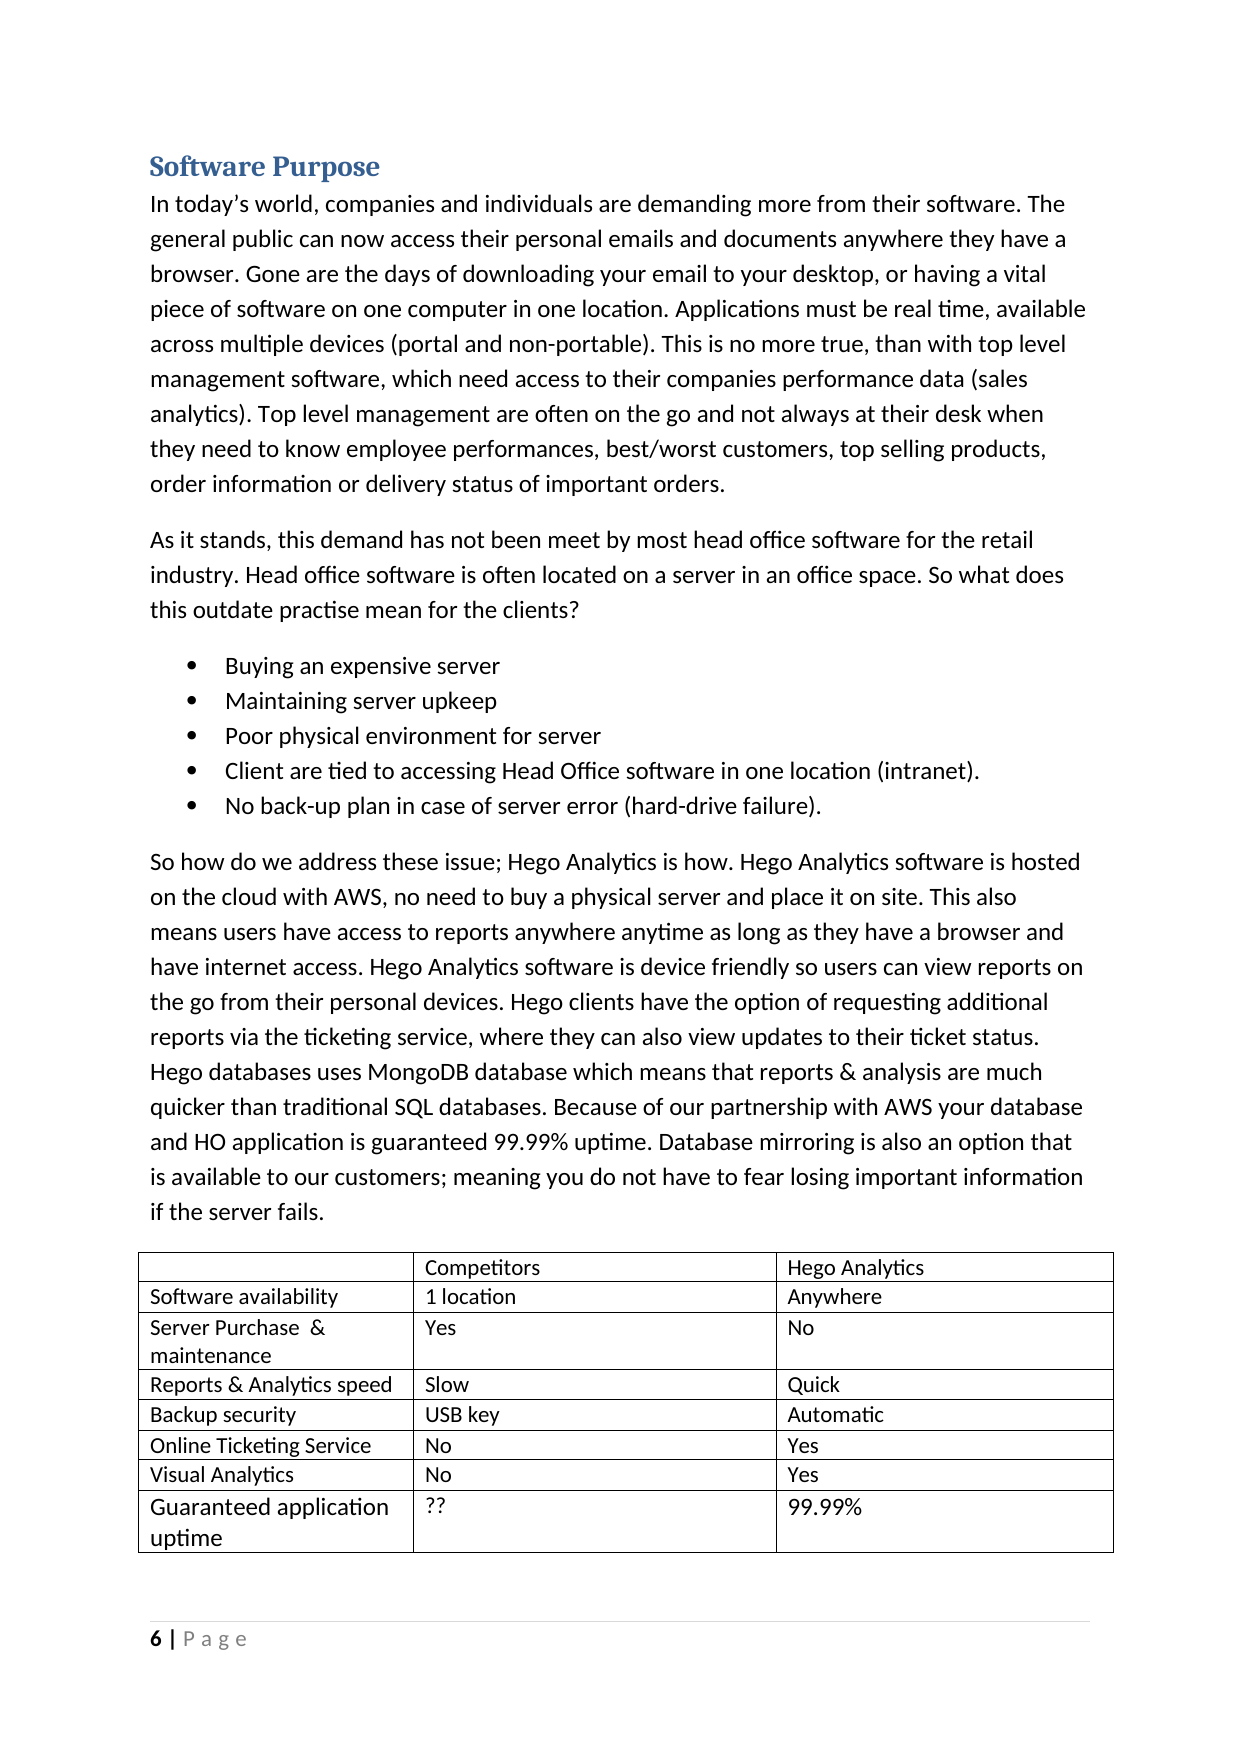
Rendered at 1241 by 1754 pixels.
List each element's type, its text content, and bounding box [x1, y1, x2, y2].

table_header Competitors [414, 1253, 776, 1281]
list Client are tied to accessing Head Office software in one location (intranet). [187, 755, 1090, 786]
text In today’s world, companies and individuals are demanding more from their software. The general public can now access their personal emails and documents anywhere they have a browser. Gone are the days of downloading your email to your desktop, or having a vital piece of software on one computer in one location. Applications must be real time, available across multiple devices (portal and non-portable). This is no more true, than with top level management software, which need access to their companies performance data (sales analytics). Top level management are often on the go and not always at their desk when they need to know employee performances, best/worst customers, top selling products, order information or delivery status of important orders. [150, 188, 1090, 499]
subtitle Software Purpose [150, 150, 1090, 183]
table_header [139, 1253, 413, 1281]
list Buying an expensive server [187, 650, 1090, 681]
table_cell Quick [777, 1370, 1113, 1399]
table_cell 1 location [414, 1282, 776, 1312]
table_cell Software availability [139, 1282, 413, 1312]
table_cell Slow [414, 1370, 776, 1399]
table_header Hego Analytics [777, 1253, 1113, 1281]
list No back-up plan in case of server error (hard-drive failure). [187, 790, 1090, 821]
table_cell Reports & Analytics speed [139, 1370, 413, 1399]
table_cell Yes [777, 1431, 1113, 1459]
list Maintaining server upkeep [187, 685, 1090, 716]
table_cell No [414, 1431, 776, 1459]
table_cell No [414, 1460, 776, 1490]
table_cell USB key [414, 1400, 776, 1430]
table_cell Backup security [139, 1400, 413, 1430]
table_cell Yes [414, 1313, 776, 1369]
table_cell ?? [414, 1491, 776, 1552]
table_cell No [777, 1313, 1113, 1369]
table_cell Visual Analytics [139, 1460, 413, 1490]
table_cell Anywhere [777, 1282, 1113, 1312]
text As it stands, this demand has not been meet by most head office software for the retail industry. Head office software is often located on a server in an office space. So what does this outdate practise mean for the clients? [150, 524, 1090, 625]
table_cell Online Ticketing Service [139, 1431, 413, 1459]
table_cell Yes [777, 1460, 1113, 1490]
list Poor physical environment for server [187, 720, 1090, 751]
text So how do we address these issue; Hego Analytics is how. Hego Analytics software is hosted on the cloud with AWS, no need to buy a physical server and place it on site. This also means users have access to reports anywhere anytime as long as they have a browser and have internet access. Hego Analytics software is device friendly so users can view reports on the go from their personal devices. Hego clients have the option of requesting additional reports via the ticketing service, where they can also view updates to their ticket status. Hego databases uses MongoDB database which means that reports & analysis are much quicker than traditional SQL databases. Because of our partnership with AWS your database and HO application is guaranteed 99.99% uptime. Database mirroring is also an option that is available to our customers; meaning you do not have to fear losing important information if the server fails. [150, 846, 1090, 1227]
table_cell Guaranteed application uptime [139, 1491, 413, 1552]
table_cell Automatic [777, 1400, 1113, 1430]
table_cell Server Purchase & maintenance [139, 1313, 413, 1369]
table_cell 99.99% [777, 1491, 1113, 1552]
